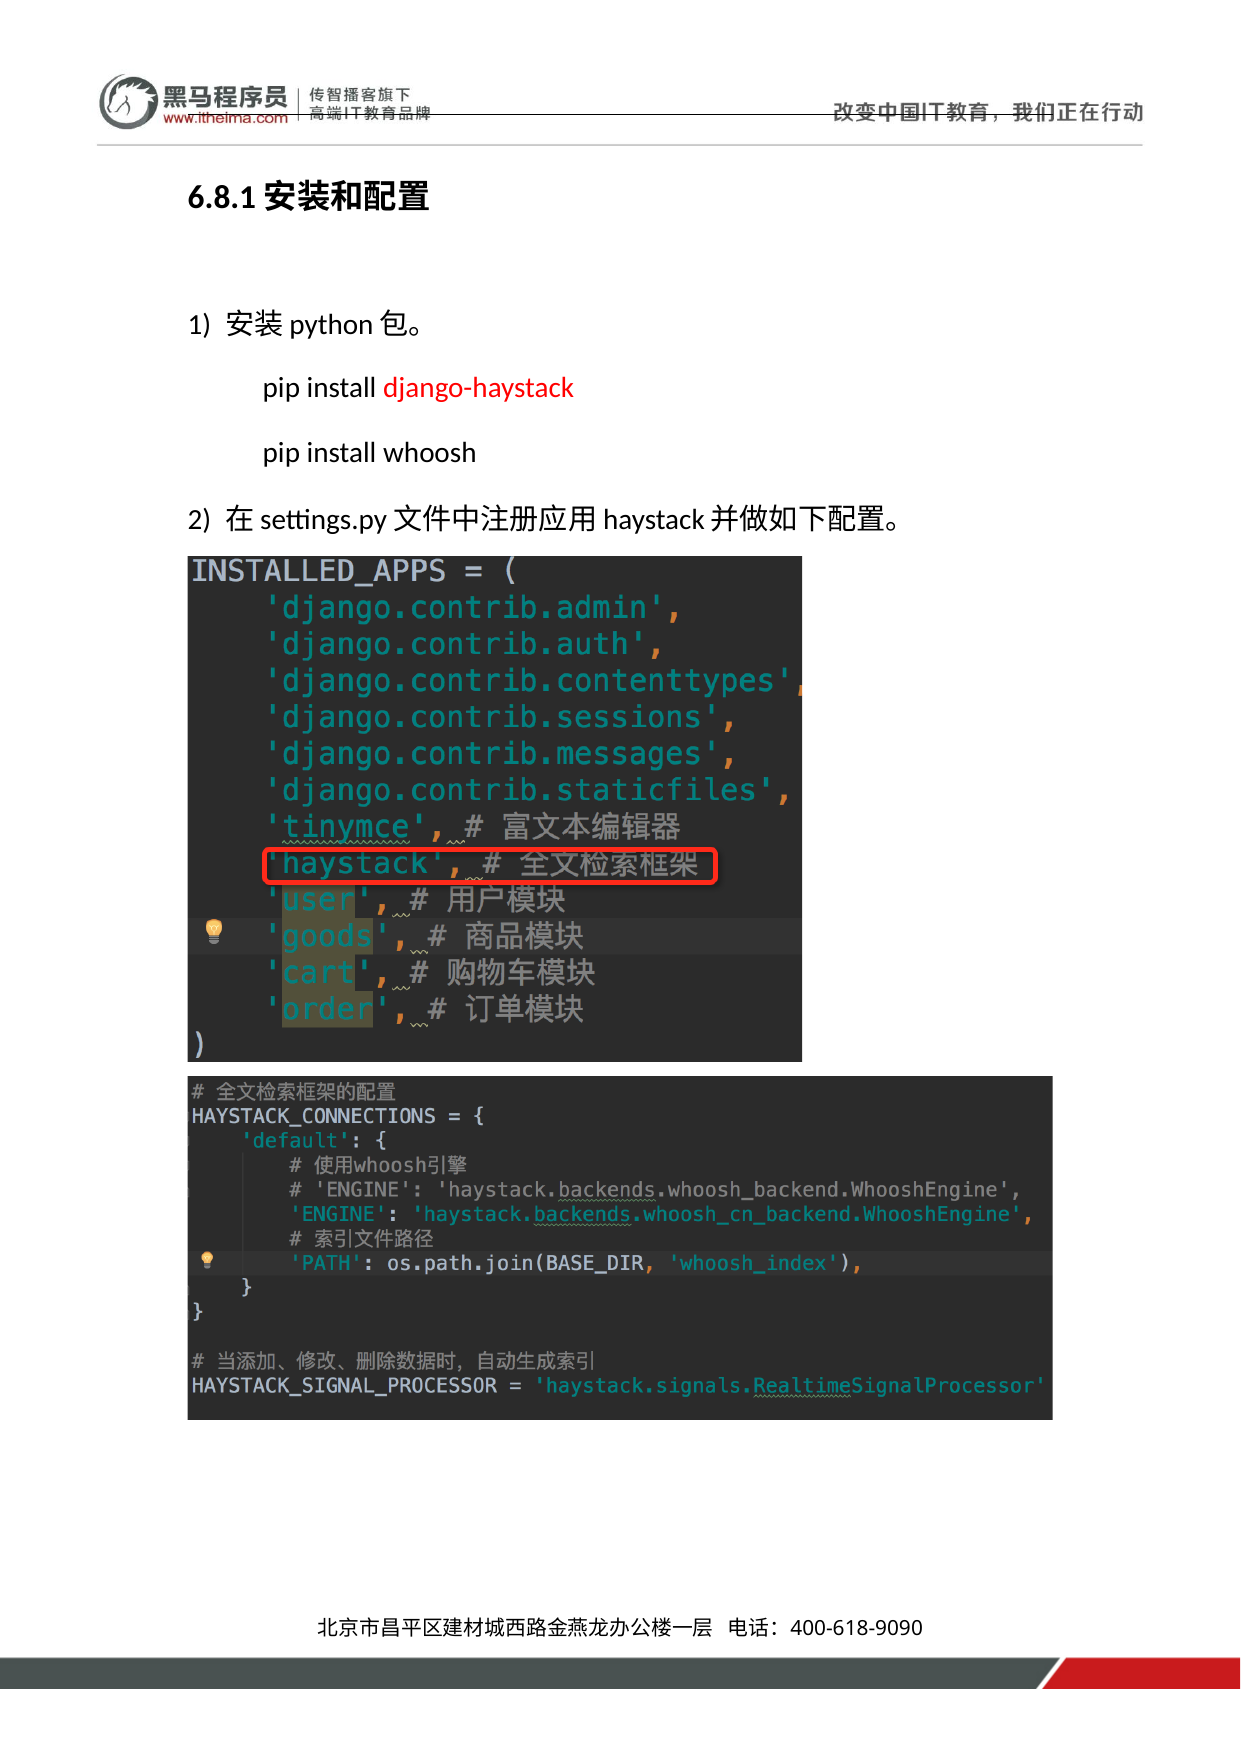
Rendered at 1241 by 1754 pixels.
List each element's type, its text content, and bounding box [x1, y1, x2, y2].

picture [0, 3, 1241, 153]
list pip install django-haystack [262, 354, 1053, 419]
picture [187, 556, 803, 1062]
picture [0, 1599, 1241, 1689]
list pip install whoosh [262, 419, 1053, 484]
list 安装python包。 [187, 289, 1053, 354]
picture [187, 1076, 1053, 1420]
subtitle 6.8.1 安装和配置 [187, 162, 1053, 227]
list 在settings.py文件中注册应用haystack并做如下配置。 [187, 484, 1053, 549]
